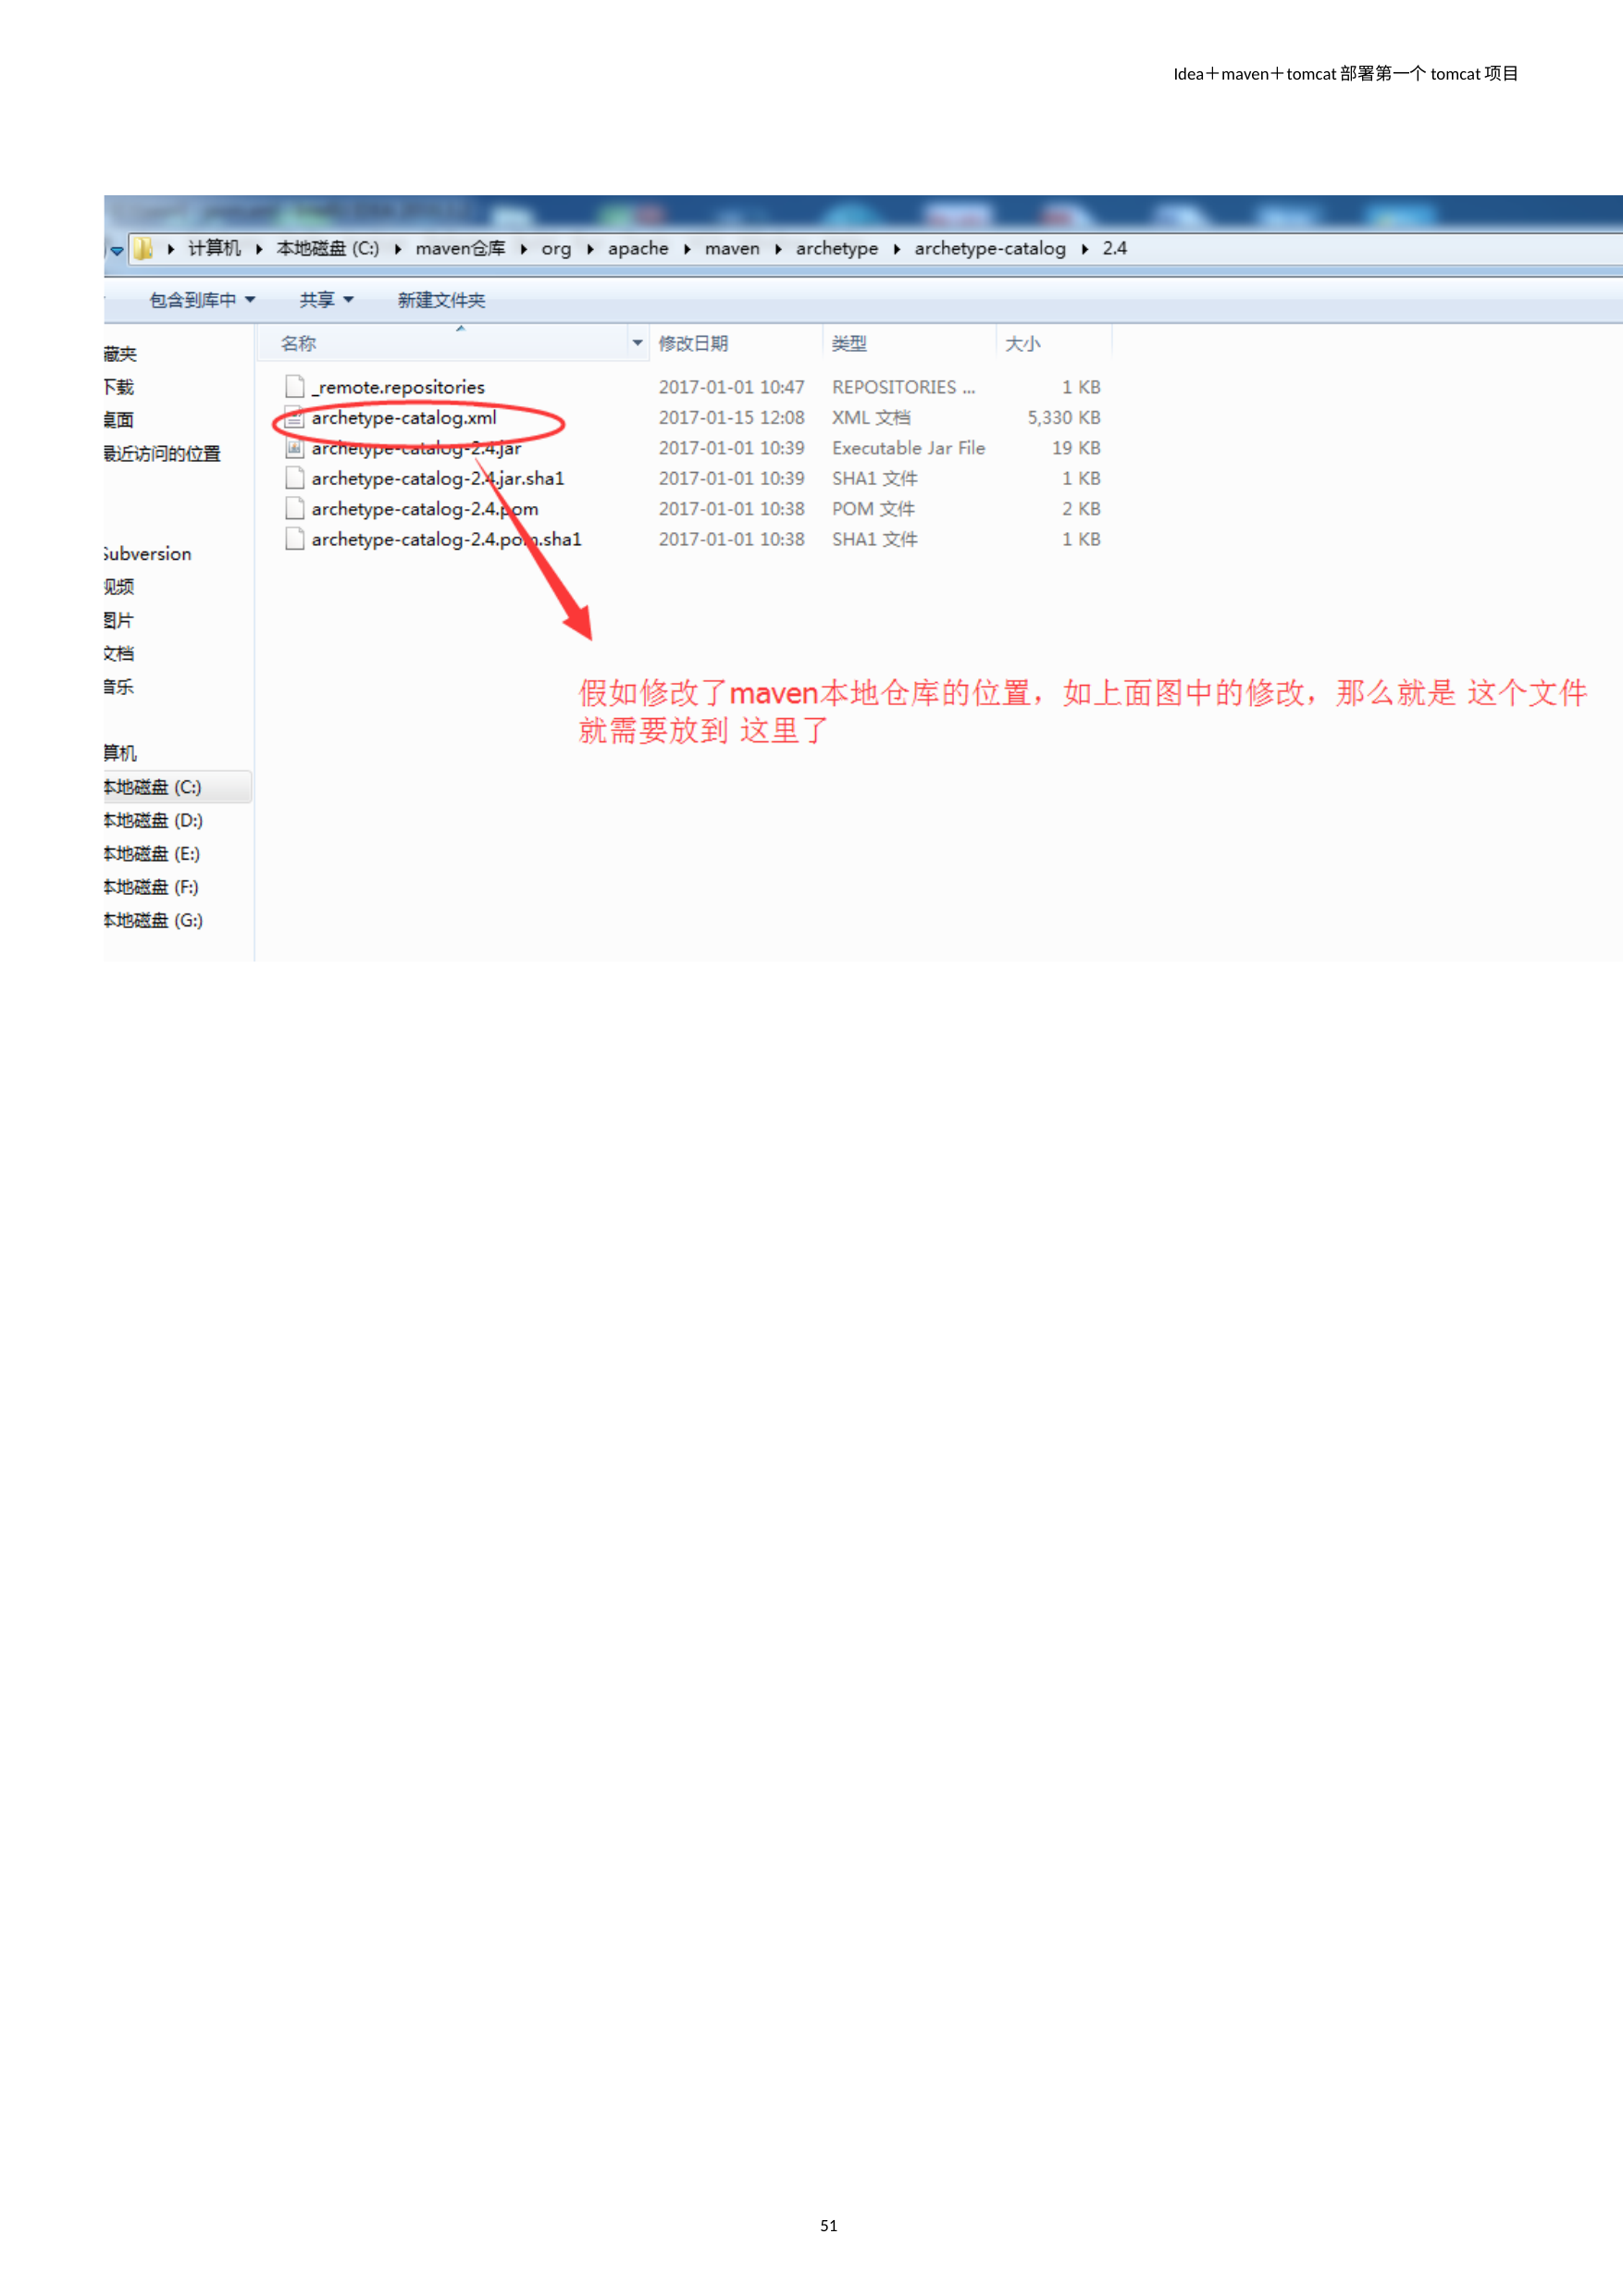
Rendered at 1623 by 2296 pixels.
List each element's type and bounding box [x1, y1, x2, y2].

picture [104, 195, 1623, 962]
